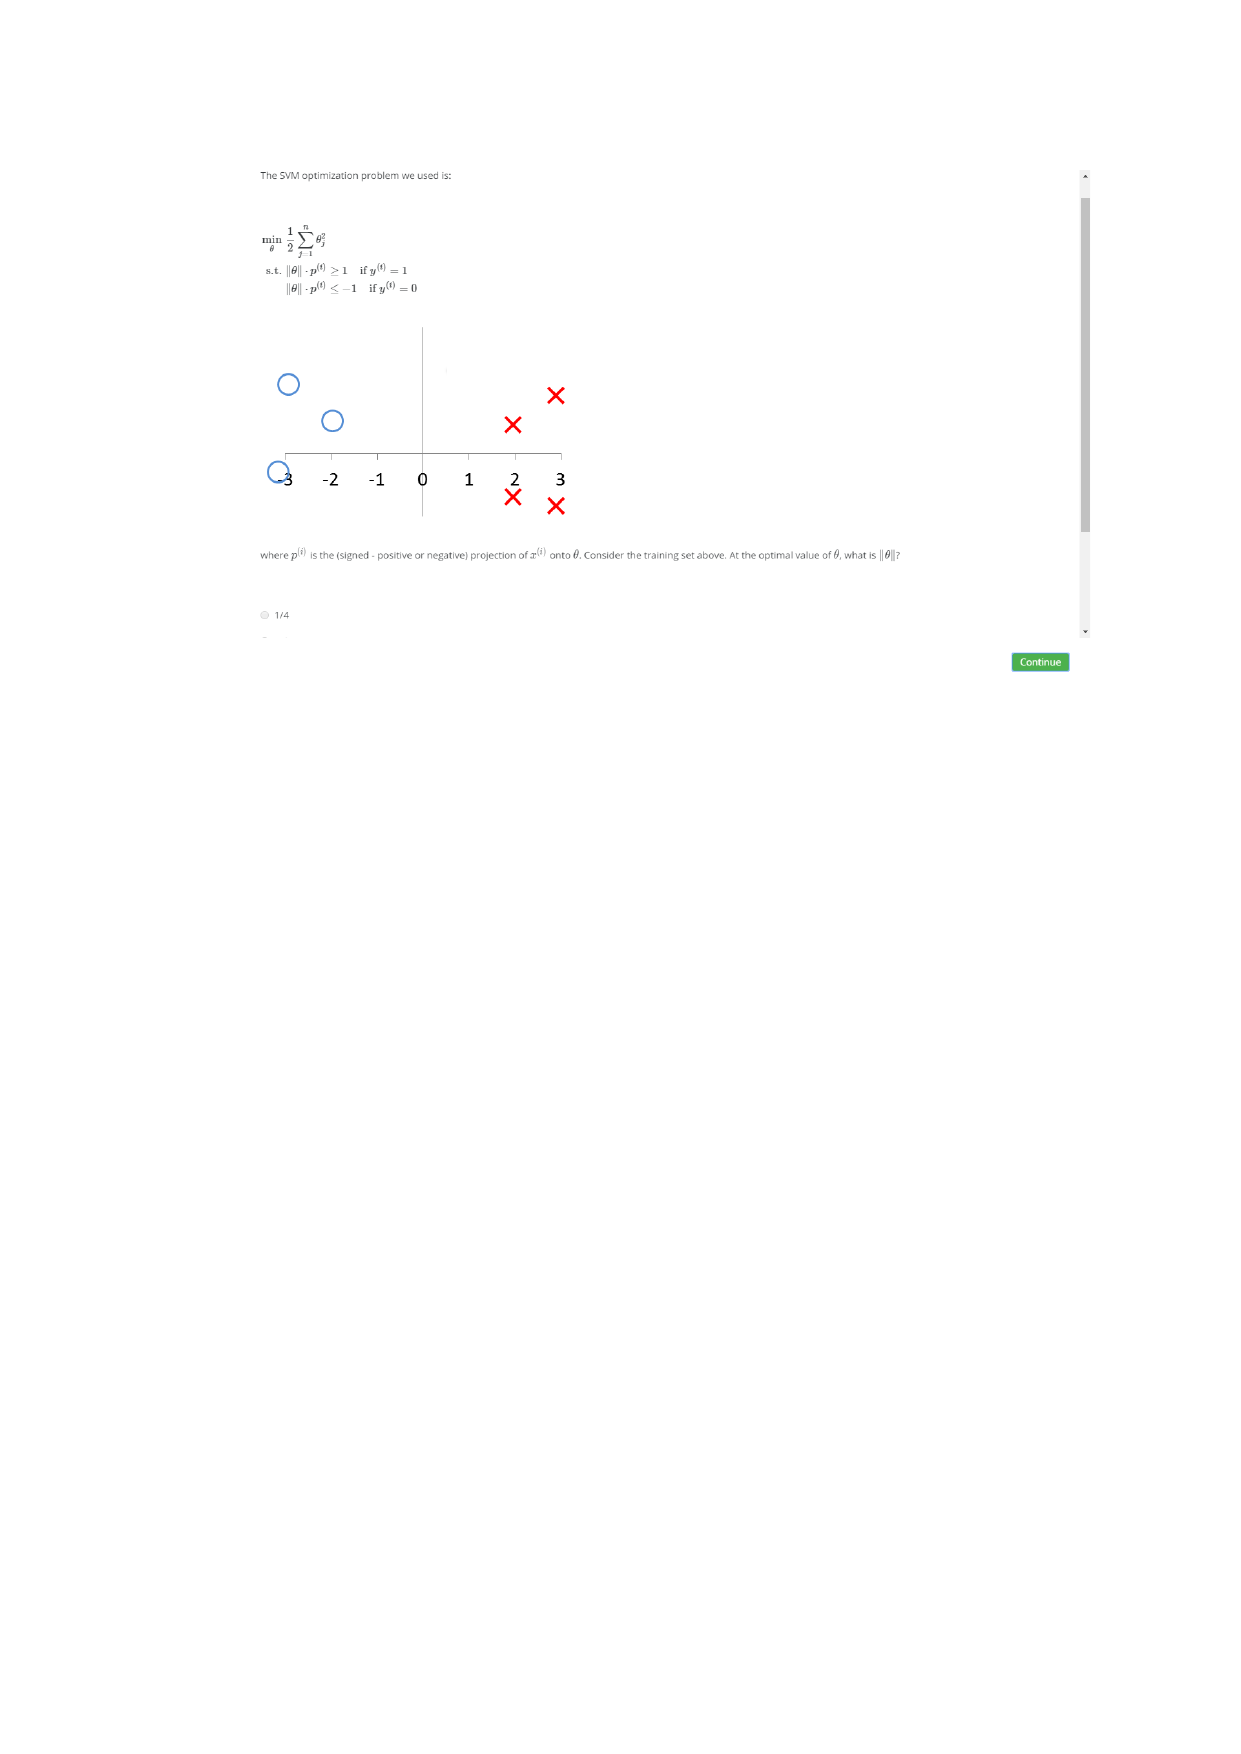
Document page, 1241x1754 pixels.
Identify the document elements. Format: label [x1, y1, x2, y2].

picture [150, 150, 1091, 679]
